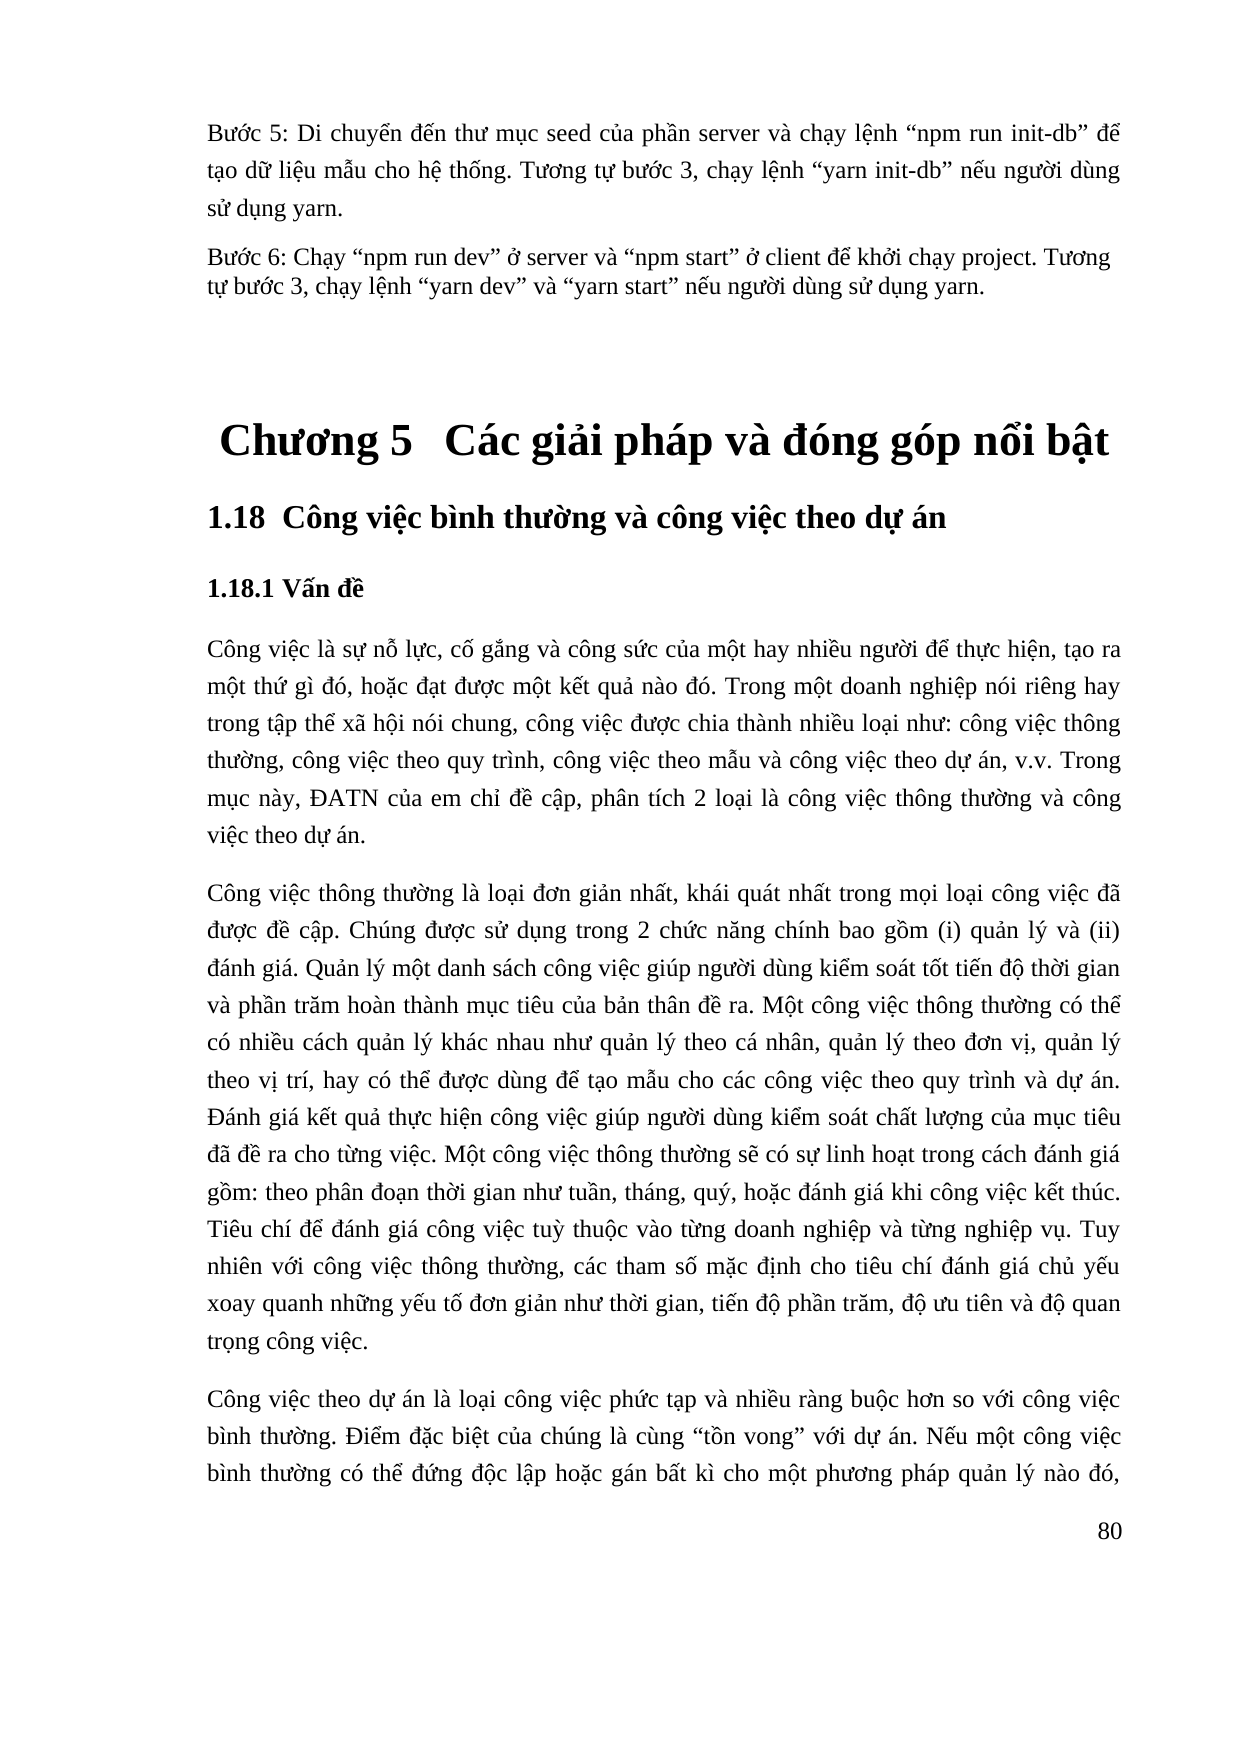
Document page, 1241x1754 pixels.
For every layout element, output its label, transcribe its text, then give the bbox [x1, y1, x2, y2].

subtitle Vấn đề [207, 572, 1122, 603]
text Bước 5: Di chuyển đến thư mục seed của phần server và chạy lệnh “npm run init-db” để tạo dữ liệu mẫu cho hệ thống. Tương tự bước 3, chạy lệnh “yarn init-db” nếu người dùng sử dụng yarn. [207, 118, 1122, 221]
text Bước 6: Chạy “npm run dev” ở server và “npm start” ở client để khởi chạy project. Tương tự bước 3, chạy lệnh “yarn dev” và “yarn start” nếu người dùng sử dụng yarn. [207, 242, 1122, 300]
subtitle Các giải pháp và đóng góp nổi bật [219, 413, 1110, 465]
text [207, 1384, 1122, 1487]
subtitle Công việc bình thường và công việc theo dự án [207, 321, 1122, 536]
text Công việc thông thường là loại đơn giản nhất, khái quát nhất trong mọi loại công việc đã được đề cập. Chúng được sử dụng trong 2 chức năng chính bao gồm (i) quản lý và (ii) đánh giá. Quản lý một danh sách công việc giúp người dùng kiểm soát tốt tiến độ thời gian và phần trăm hoàn thành mục tiêu của bản thân đề ra. Một công việc thông thường có thể có nhiều cách quản lý khác nhau như quản lý theo cá nhân, quản lý theo đơn vị, quản lý theo vị trí, hay có thể được dùng để tạo mẫu cho các công việc theo quy trình và dự án. Đánh giá kết quả thực hiện công việc giúp người dùng kiểm soát chất lượng của mục tiêu đã đề ra cho từng việc. Một công việc thông thường sẽ có sự linh hoạt trong cách đánh giá gồm: theo phân đoạn thời gian như tuần, tháng, quý, hoặc đánh giá khi công việc kết thúc. Tiêu chí để đánh giá công việc tuỳ thuộc vào từng doanh nghiệp và từng nghiệp vụ. Tuy nhiên với công việc thông thường, các tham số mặc định cho tiêu chí đánh giá chủ yếu xoay quanh những yếu tố đơn giản như thời gian, tiến độ phần trăm, độ ưu tiên và độ quan trọng công việc. [207, 878, 1122, 1354]
text Công việc là sự nỗ lực, cố gắng và công sức của một hay nhiều người để thực hiện, tạo ra một thứ gì đó, hoặc đạt được một kết quả nào đó. Trong một doanh nghiệp nói riêng hay trong tập thể xã hội nói chung, công việc được chia thành nhiều loại như: công việc thông thường, công việc theo quy trình, công việc theo mẫu và công việc theo dự án, v.v. Trong mục này, ĐATN của em chỉ đề cập, phân tích 2 loại là công việc thông thường và công việc theo dự án. [207, 634, 1122, 849]
